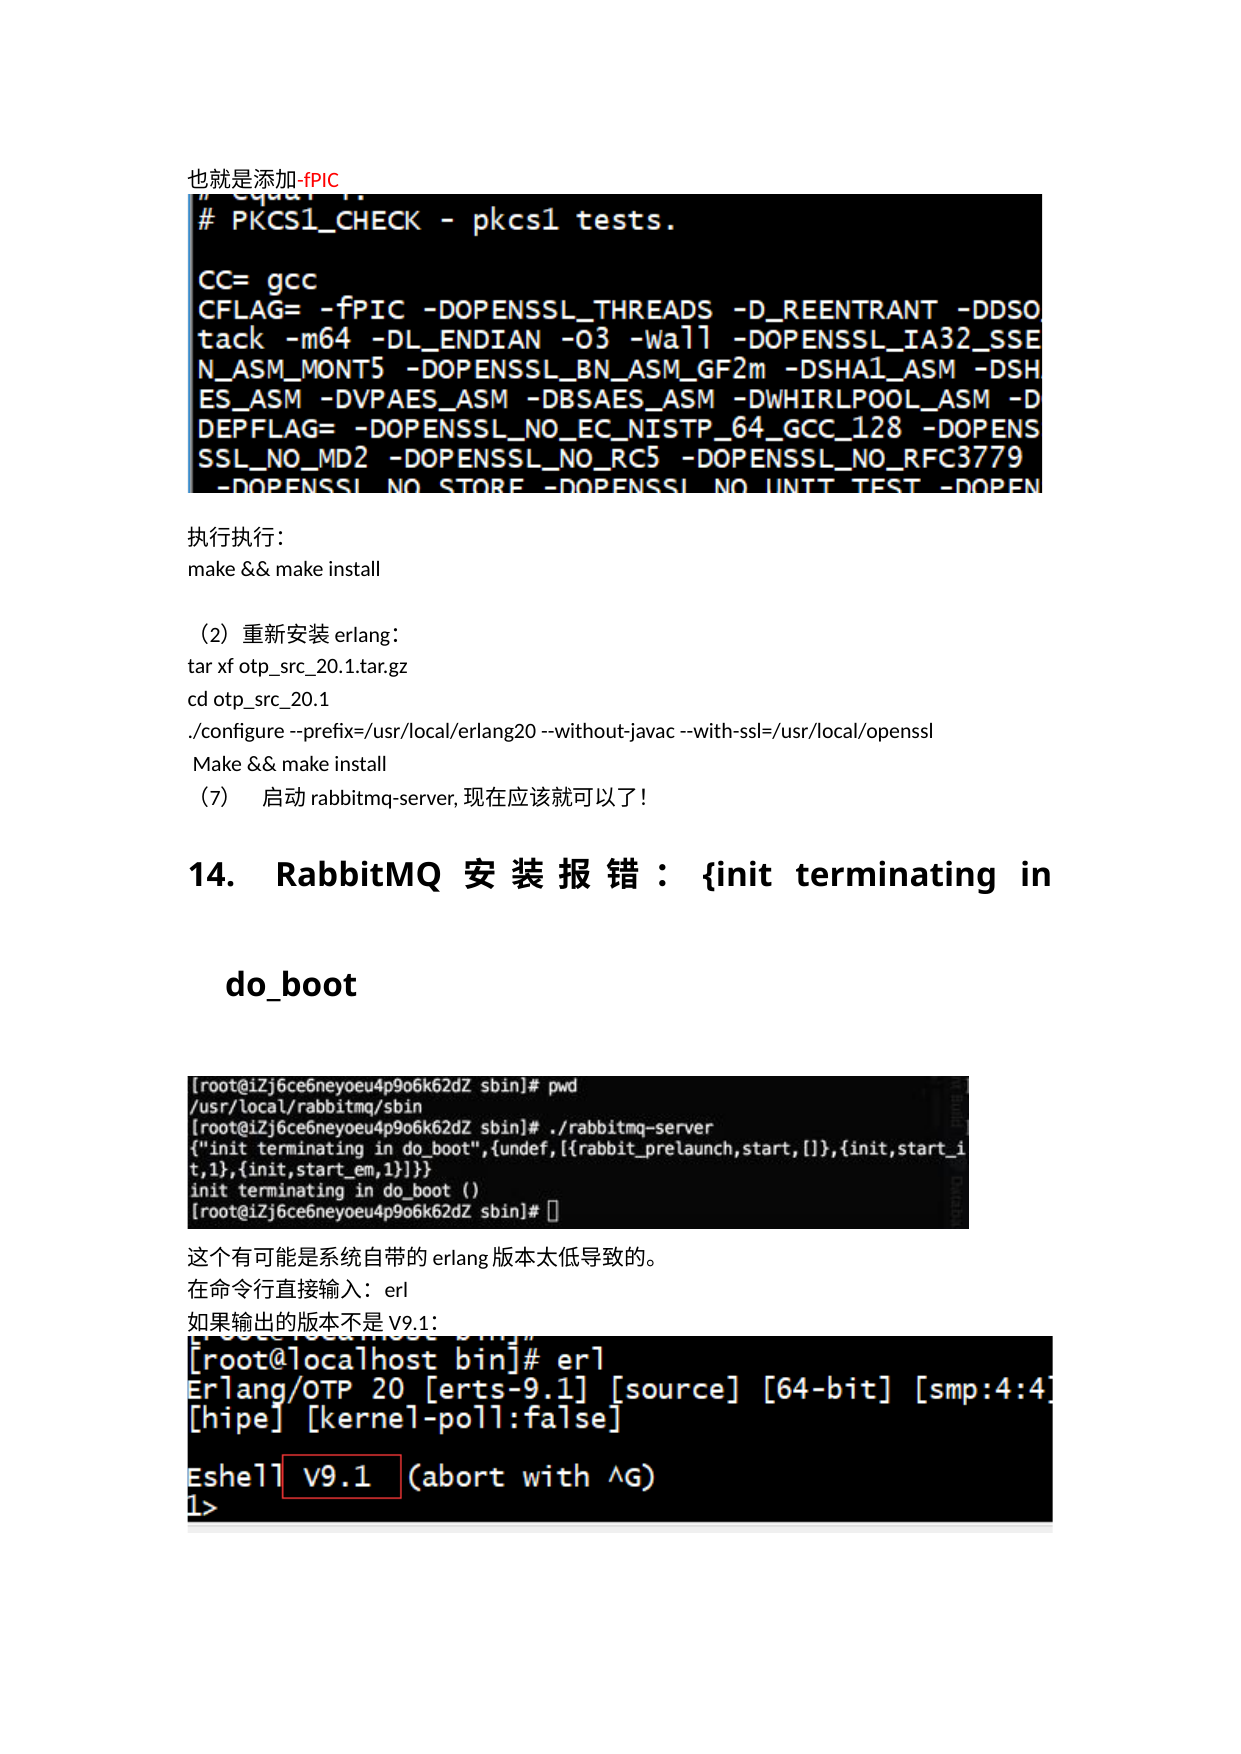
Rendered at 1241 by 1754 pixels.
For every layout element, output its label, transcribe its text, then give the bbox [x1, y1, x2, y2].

text 这个有可能是系统自带的erlang版本太低导致的。 [187, 1239, 1053, 1272]
picture [187, 1336, 1053, 1533]
text （2）重新安装erlang： [187, 617, 1053, 649]
text Make && make install [187, 747, 1053, 779]
text ./configure --prefix=/usr/local/erlang20 --without-javac --with-ssl=/usr/local/openssl [187, 714, 1053, 747]
picture [187, 194, 1043, 493]
picture [187, 1076, 969, 1229]
text make && make install [187, 552, 1053, 584]
subtitle RabbitMQ安装报错：{init terminating in do_boot [187, 839, 1053, 1016]
text tar xf otp_src_20.1.tar.gz [187, 649, 1053, 682]
text 执行执行： [187, 519, 1053, 552]
list 启动rabbitmq-server, 现在应该就可以了！ [187, 779, 1053, 812]
text cd otp_src_20.1 [187, 682, 1053, 714]
text 也就是添加-fPIC [187, 162, 1053, 194]
text 如果输出的版本不是V9.1： [187, 1304, 1053, 1336]
text 在命令行直接输入：erl [187, 1272, 1053, 1304]
